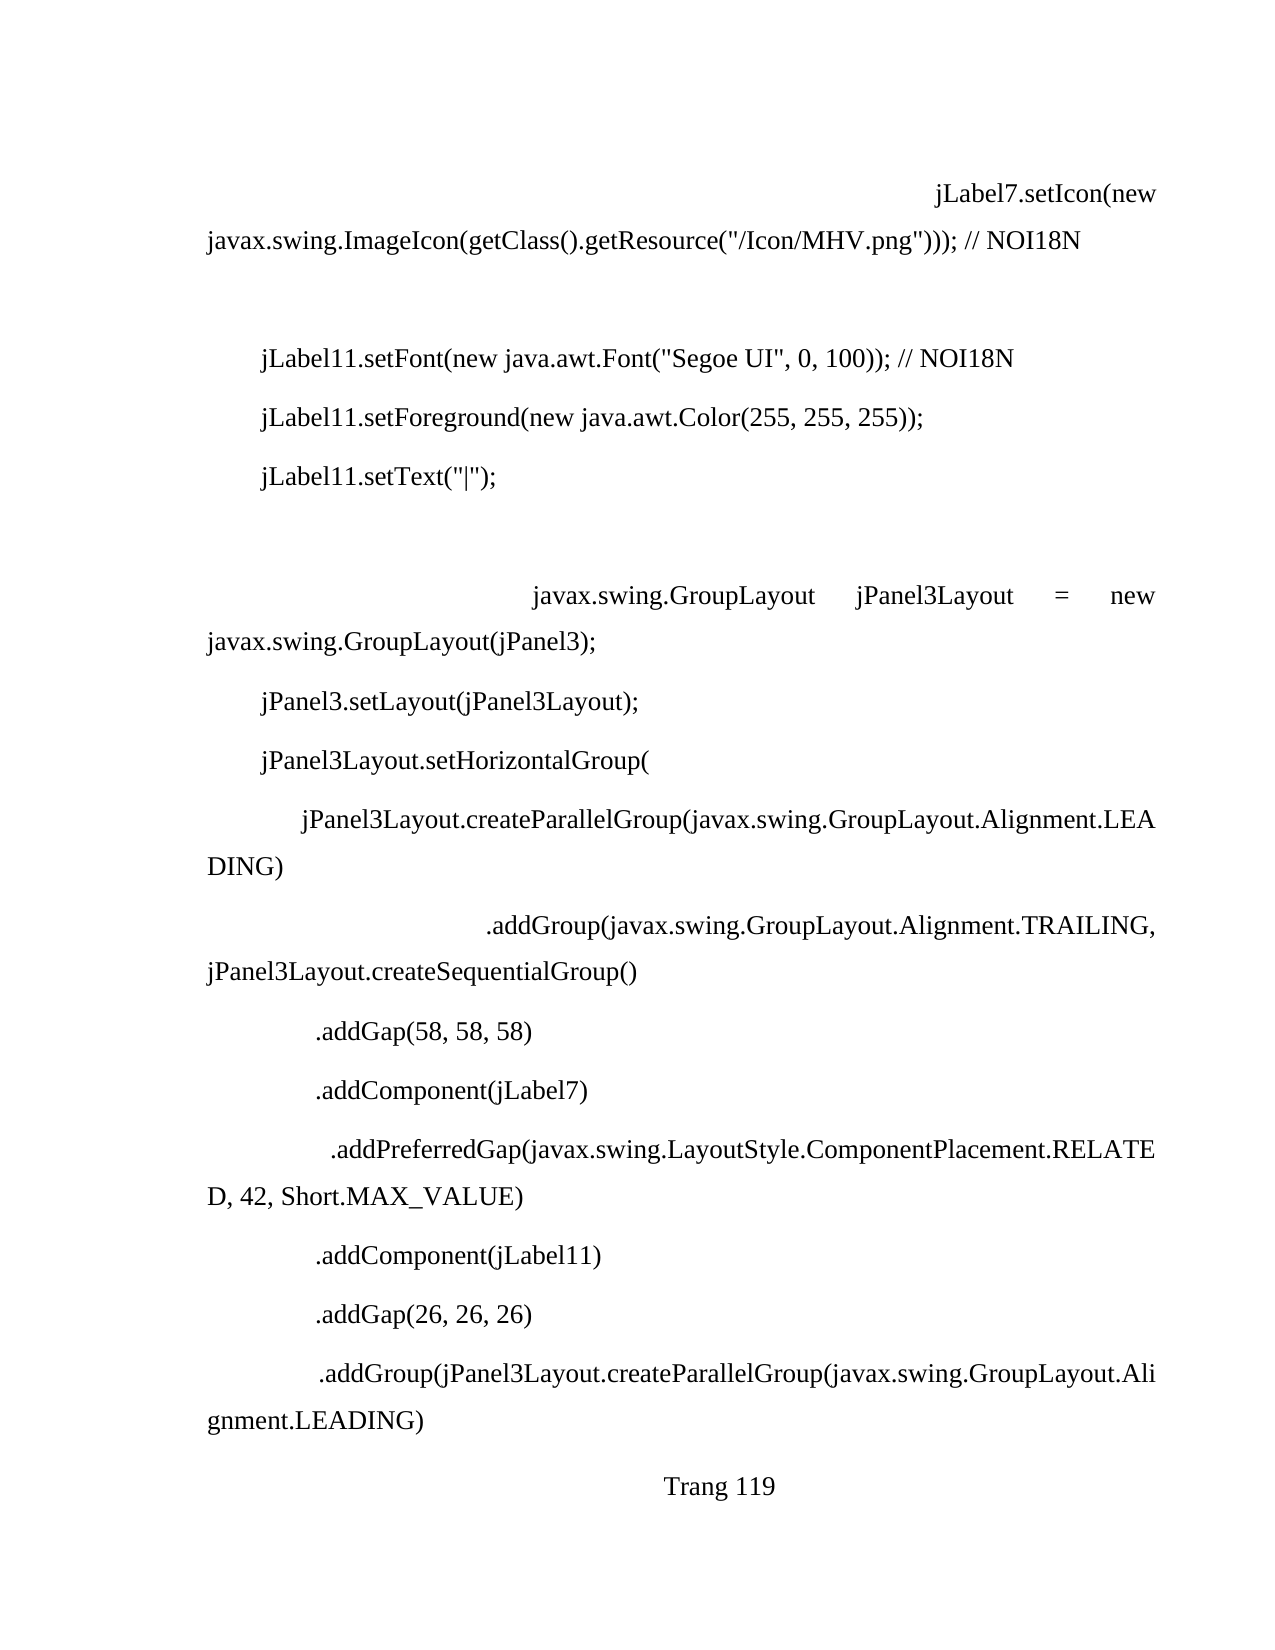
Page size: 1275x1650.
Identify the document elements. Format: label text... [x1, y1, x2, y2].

text jLabel11.setText("|"); [207, 461, 1157, 492]
text jLabel11.setFont(new java.awt.Font("Segoe UI", 0, 100)); // NOI18N [207, 342, 1157, 373]
text jLabel11.setForeground(new java.awt.Color(255, 255, 255)); [207, 401, 1157, 432]
text .addGap(58, 58, 58) [207, 1015, 1157, 1046]
text .addGroup(javax.swing.GroupLayout.Alignment.TRAILING, jPanel3Layout.createSequentialGroup() [207, 909, 1157, 987]
text .addComponent(jLabel7) [207, 1074, 1157, 1105]
text .addPreferredGap(javax.swing.LayoutStyle.ComponentPlacement.RELATED, 42, Short.MAX_VALUE) [207, 1133, 1157, 1211]
text jLabel7.setIcon(new javax.swing.ImageIcon(getClass().getResource("/Icon/MHV.png"))); // NOI18N [207, 177, 1157, 255]
text .addComponent(jLabel11) [207, 1239, 1157, 1270]
text .addGroup(jPanel3Layout.createParallelGroup(javax.swing.GroupLayout.Alignment.LEADING) [207, 1357, 1157, 1435]
text jPanel3Layout.createParallelGroup(javax.swing.GroupLayout.Alignment.LEADING) [207, 803, 1157, 881]
text .addGap(26, 26, 26) [207, 1298, 1157, 1329]
text javax.swing.GroupLayout jPanel3Layout = new javax.swing.GroupLayout(jPanel3); [207, 579, 1157, 657]
text jPanel3.setLayout(jPanel3Layout); [207, 685, 1157, 716]
text jPanel3Layout.setHorizontalGroup( [207, 744, 1157, 775]
